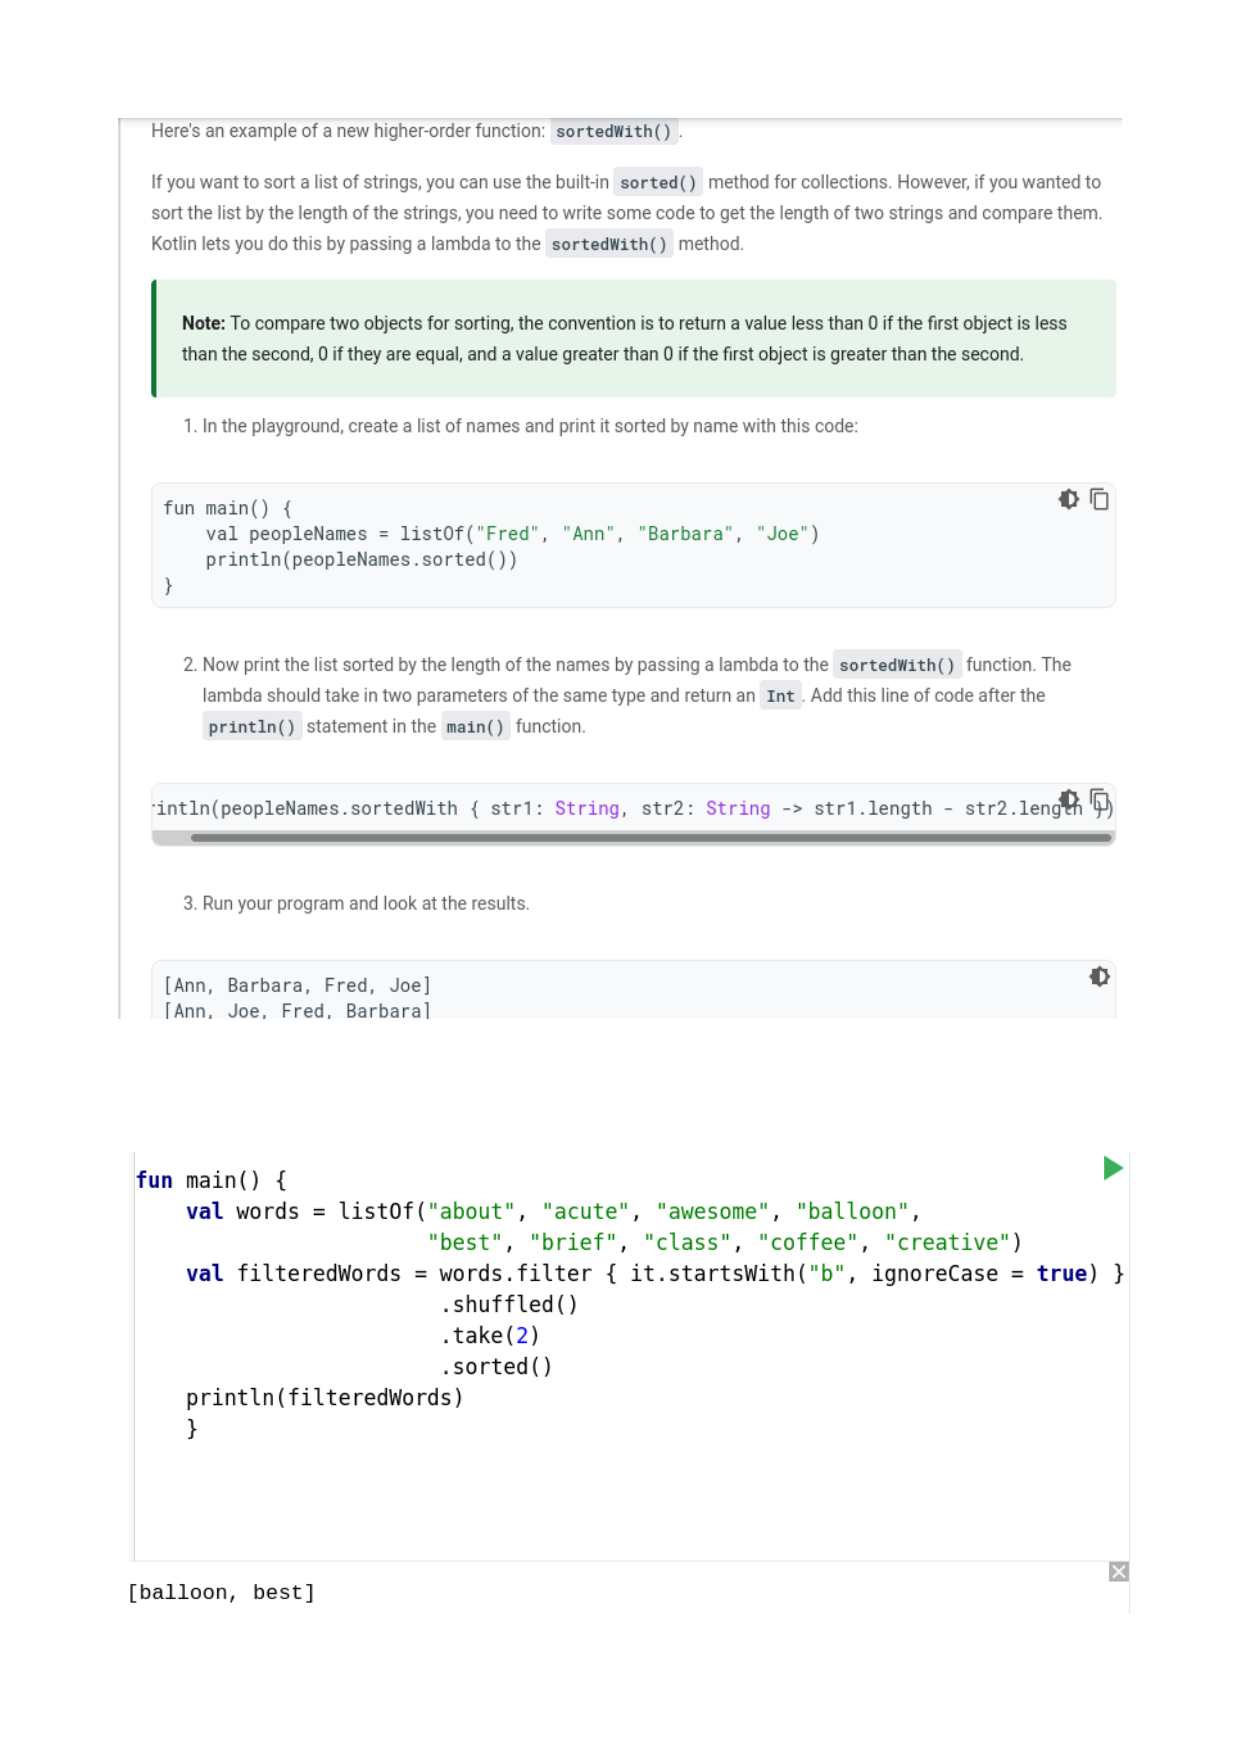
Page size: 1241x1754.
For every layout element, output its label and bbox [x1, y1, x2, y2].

picture [118, 118, 1123, 1019]
picture [129, 1152, 1133, 1614]
